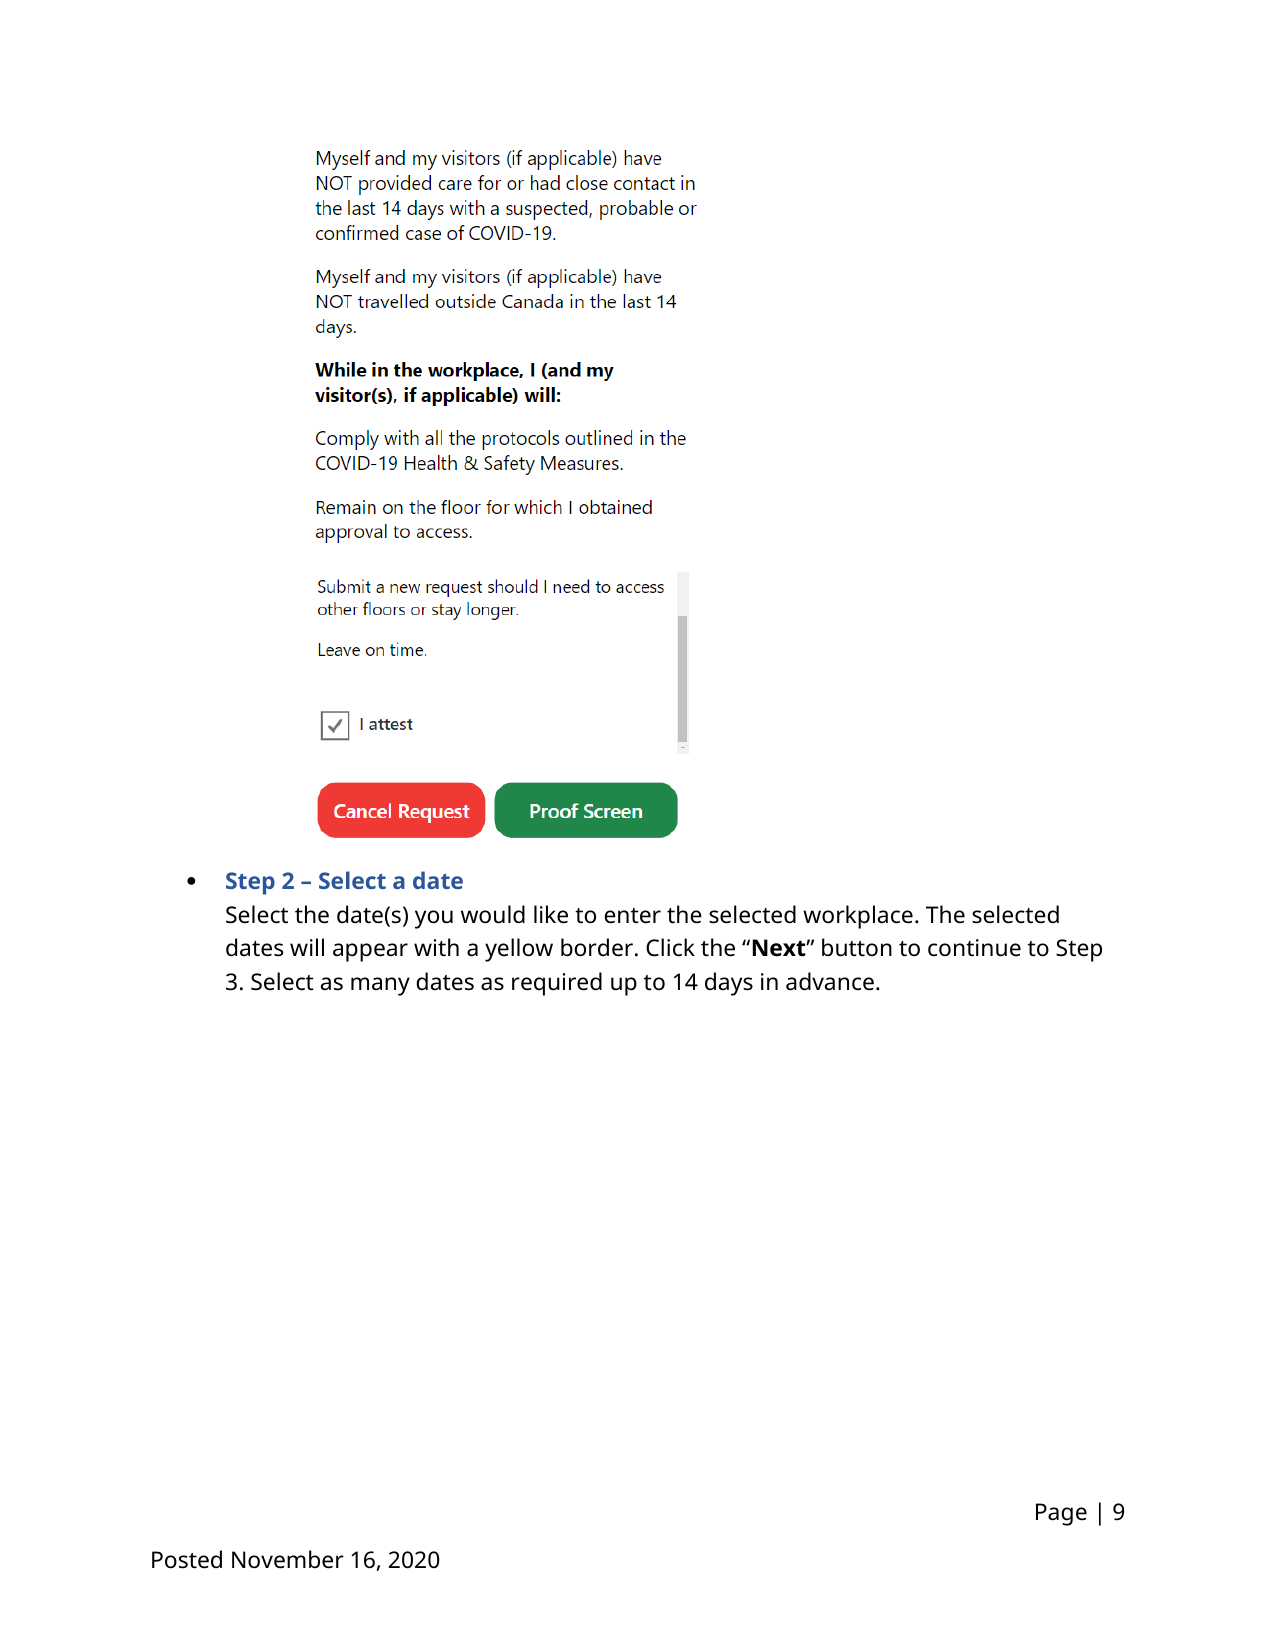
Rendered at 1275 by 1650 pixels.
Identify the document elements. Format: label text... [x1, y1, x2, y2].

list Step 2 – Select a date [187, 865, 1125, 896]
picture [300, 150, 702, 554]
list Select the date(s) you would like to enter the selected workplace. The selected dates will appear with a yellow border. Click the “Next” button to continue to Step 3. Select as many dates as required up to 14 days in advance. [225, 899, 1125, 997]
picture [300, 572, 691, 846]
